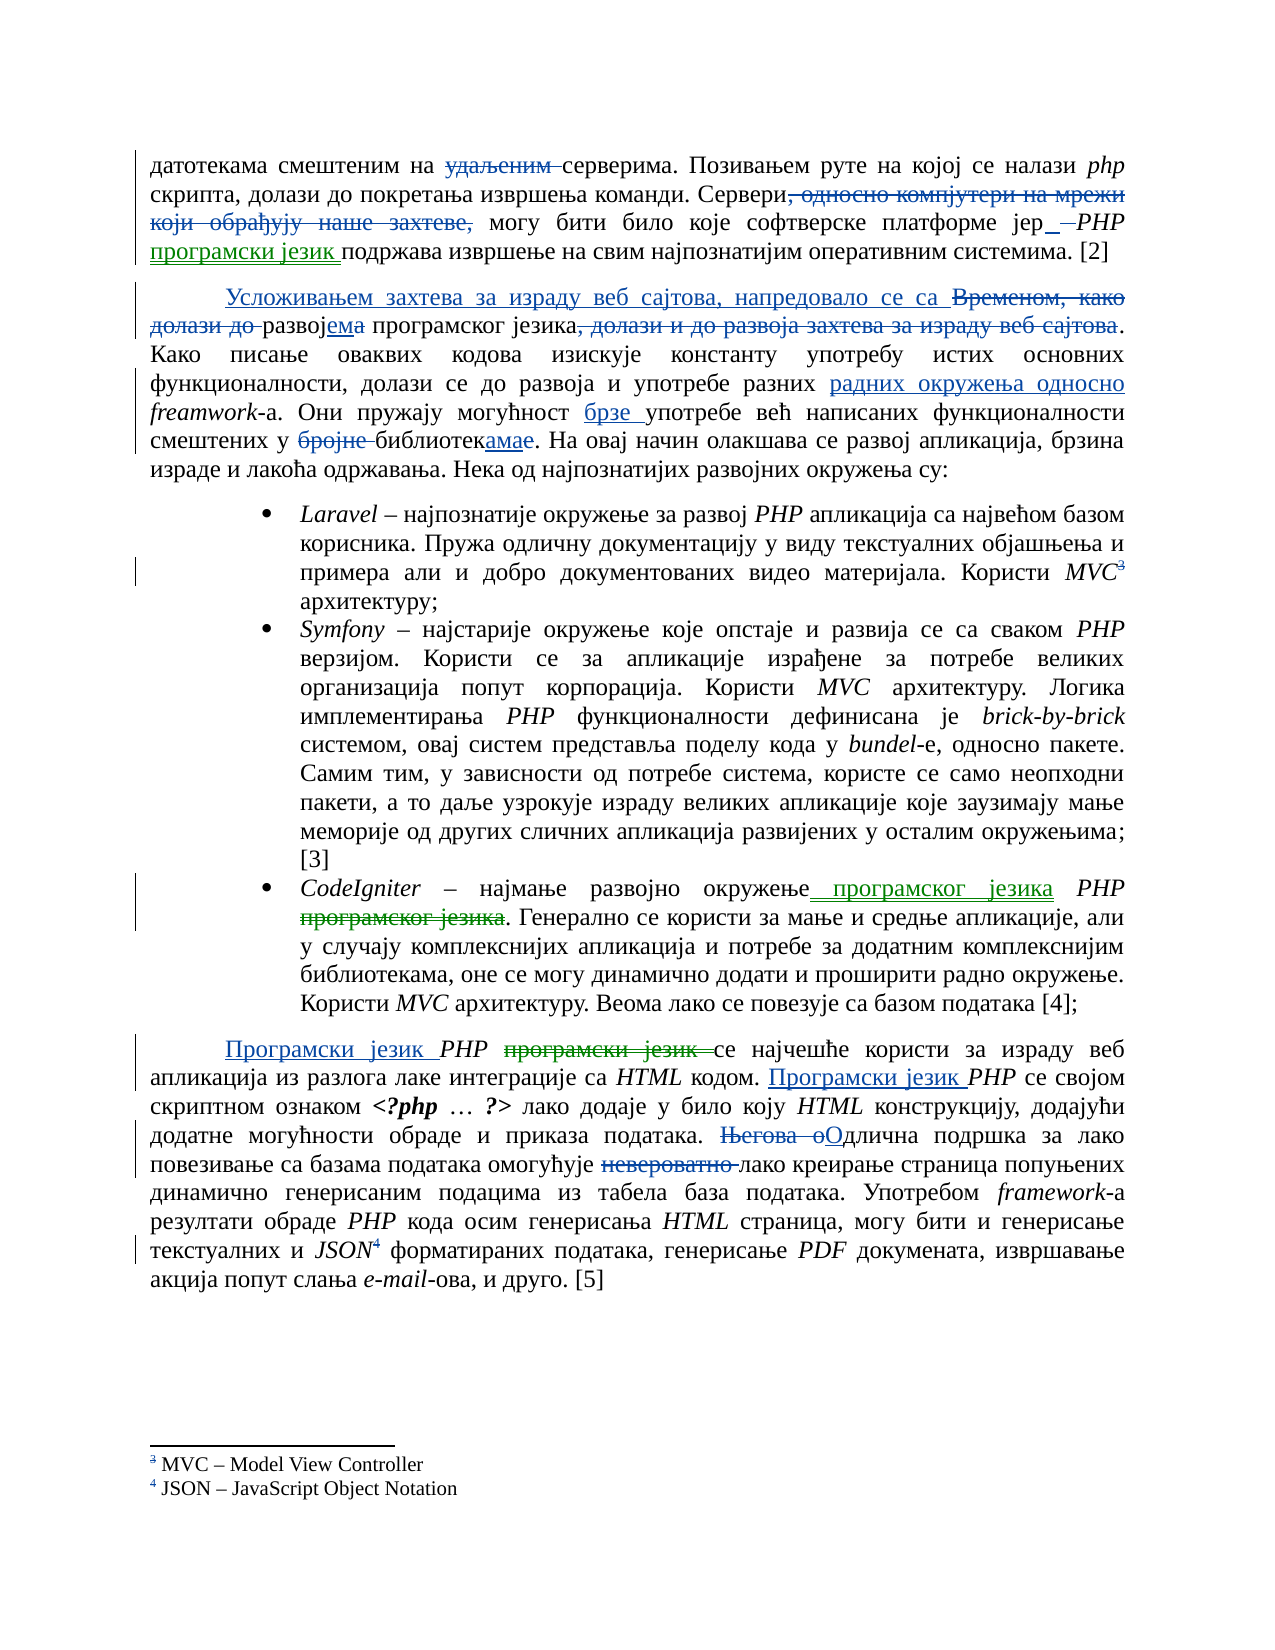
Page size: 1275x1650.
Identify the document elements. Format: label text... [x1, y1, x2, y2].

list CodeIgniter – најмање развојно окружење PHP. Генерално се користи за мање и средње апликације, али у случају комплекснијих апликација и потребе за додатним комплекснијим библиотекама, оне се могу динамично додати и проширити радно окружење. Користи MVC архитектуру. Веома лако се повезује са базом података ; [262, 873, 1125, 1017]
list Laravel – најпознатије окружење за развој PHP апликација са највећом базом корисника. Пружа одличну документацију у виду текстуалних објашњења и примера али и добро документованих видео материјала. Користи MVC архитектуру; [262, 499, 1125, 614]
text развој програмског језика. Како писање оваквих кодова изискује константу употребу истих основних функционалности, долази се до развоја и употребе разних freamwork-a. Они пружају могућност употребе већ написаних функционалности смештених у библиотек. На овај начин олакшава се развој апликација, брзина израде и лакоћа одржавања. Нека од најпознатијих развојних окружења су: [150, 282, 1125, 483]
text PHP се најчешће користи за израду веб апликација из разлога лаке интеграције са HTML кодом. PHP се својом скриптном ознаком <?php … ?> лако додаје у било коју HTML конструкцију, додајући додатне могућности обраде и приказа података. длична подршка за лако повезивање са базама података омогућује лако креирање страница попуњених динамично генерисаним подацима из табела база података. Употребом framework-а резултати обраде PHP кода осим генерисања HTML страница, могу бити и генерисање текстуалних и JSON форматираних података, генерисање PDF докумената, извршавање акција попут слања e-mail-ова, и друго. [150, 1034, 1125, 1292]
list Symfony – најстарије окружење које опстаје и развија се са сваком PHP верзијом. Користи се за апликације израђене за потребе великих организација попут корпорација. Користи MVC архитектуру. Логика имплементирања PHP функционалности дефинисана је brick-by-brick системом, овај систем представља поделу кода у bundel-е, односно пакете. Самим тим, у зависности од потребе система, користе се само неопходни пакети, а то даље узрокује израду великих апликације које заузимају мање меморије од других сличних апликација развијених у осталим окружењима; [262, 614, 1125, 873]
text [150, 150, 1125, 265]
